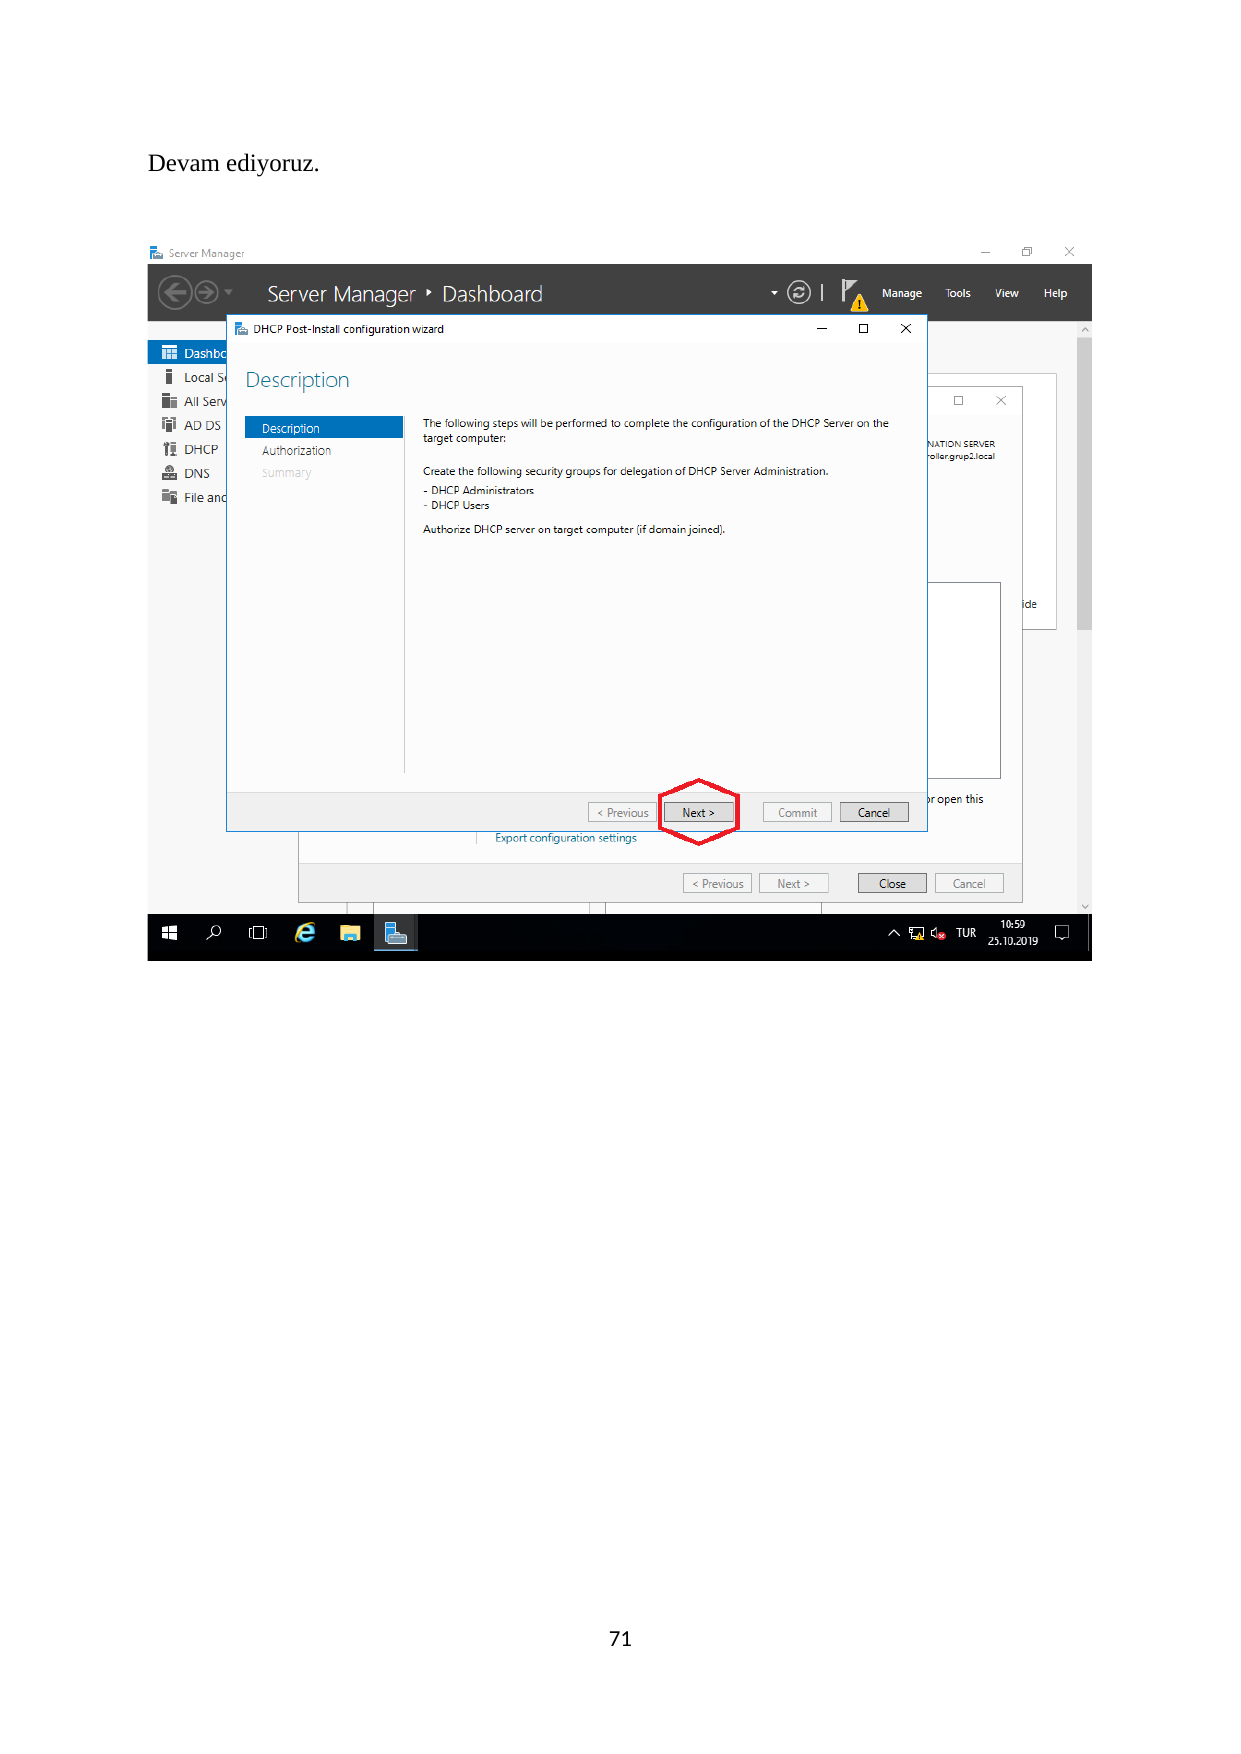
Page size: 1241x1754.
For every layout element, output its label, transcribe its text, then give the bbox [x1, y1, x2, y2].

text Devam ediyoruz. [148, 148, 1093, 176]
picture [147, 243, 1092, 961]
